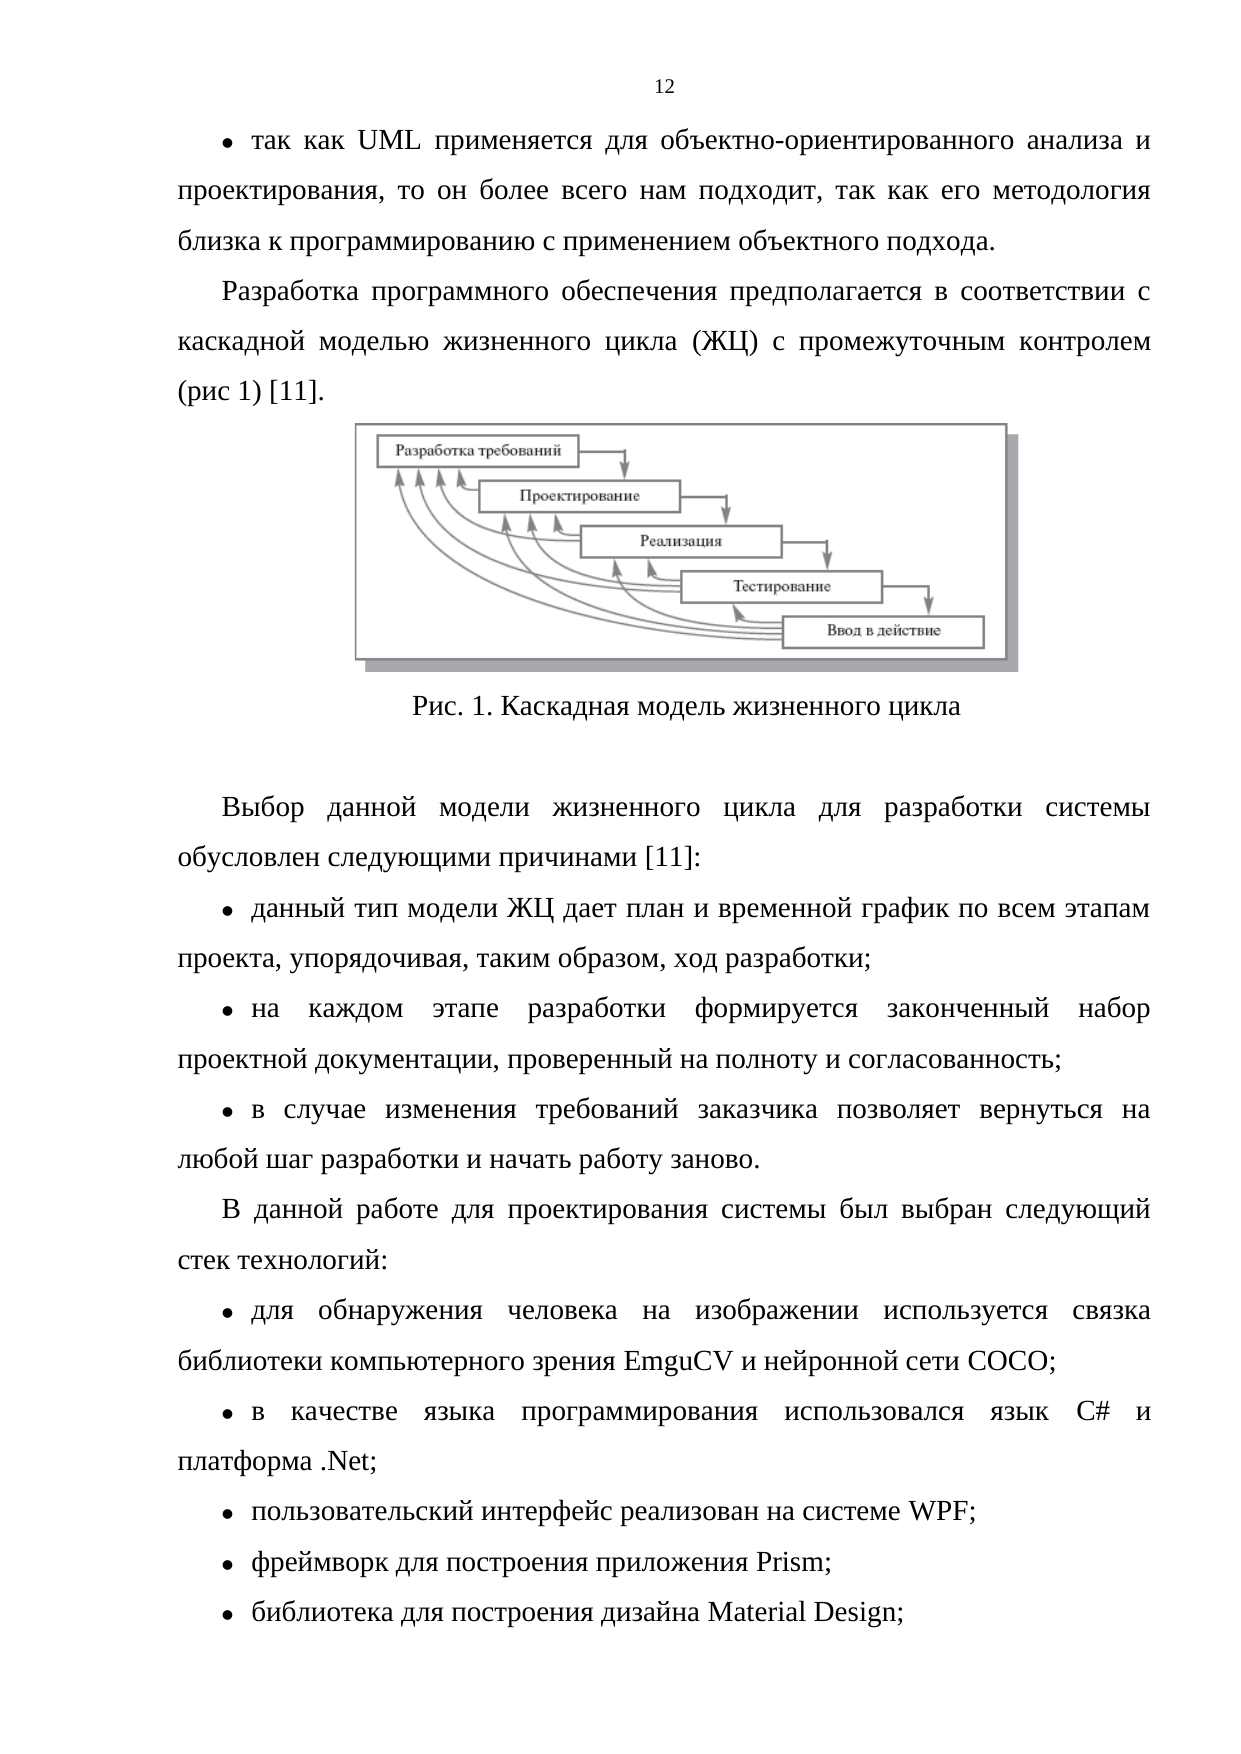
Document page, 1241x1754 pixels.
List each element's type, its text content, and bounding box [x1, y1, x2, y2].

text Выбор данной модели жизненного цикла для разработки системы обусловлен следующими причинами [11]: [177, 789, 1152, 873]
picture [354, 423, 1019, 672]
list в качестве языка программирования использовался язык C# и платформа .Net; [177, 1393, 1152, 1477]
text Разработка программного обеспечения предполагается в соответствии с каскадной моделью жизненного цикла (ЖЦ) c промежуточным контролем (рис 1) [11]. [177, 273, 1152, 407]
text В данной работе для проектирования системы был выбран следующий стек технологий: [177, 1192, 1152, 1276]
list библиотека для построения дизайна Material Design; [177, 1594, 1152, 1628]
list фреймворк для построения приложения Prism; [177, 1544, 1152, 1577]
list для обнаружения человека на изображении используется связка библиотеки компьютерного зрения EmguCV и нейронной сети COCO; [177, 1292, 1152, 1376]
list так как UML применяется для объектно-ориентированного анализа и проектирования, то он более всего нам подходит, так как его методология близка к программированию с применением объектного подхода. [177, 122, 1152, 256]
list пользовательский интерфейс реализован на системе WPF; [177, 1493, 1152, 1527]
list в случае изменения требований заказчика позволяет вернуться на любой шаг разработки и начать работу заново. [177, 1091, 1152, 1175]
list данный тип модели ЖЦ дает план и временной график по всем этапам проекта, упорядочивая, таким образом, ход разработки; [177, 890, 1152, 974]
list на каждом этапе разработки формируется законченный набор проектной документации, проверенный на полноту и согласованность; [177, 990, 1152, 1074]
text Рис. 1. Каскадная модель жизненного цикла [177, 688, 1152, 722]
